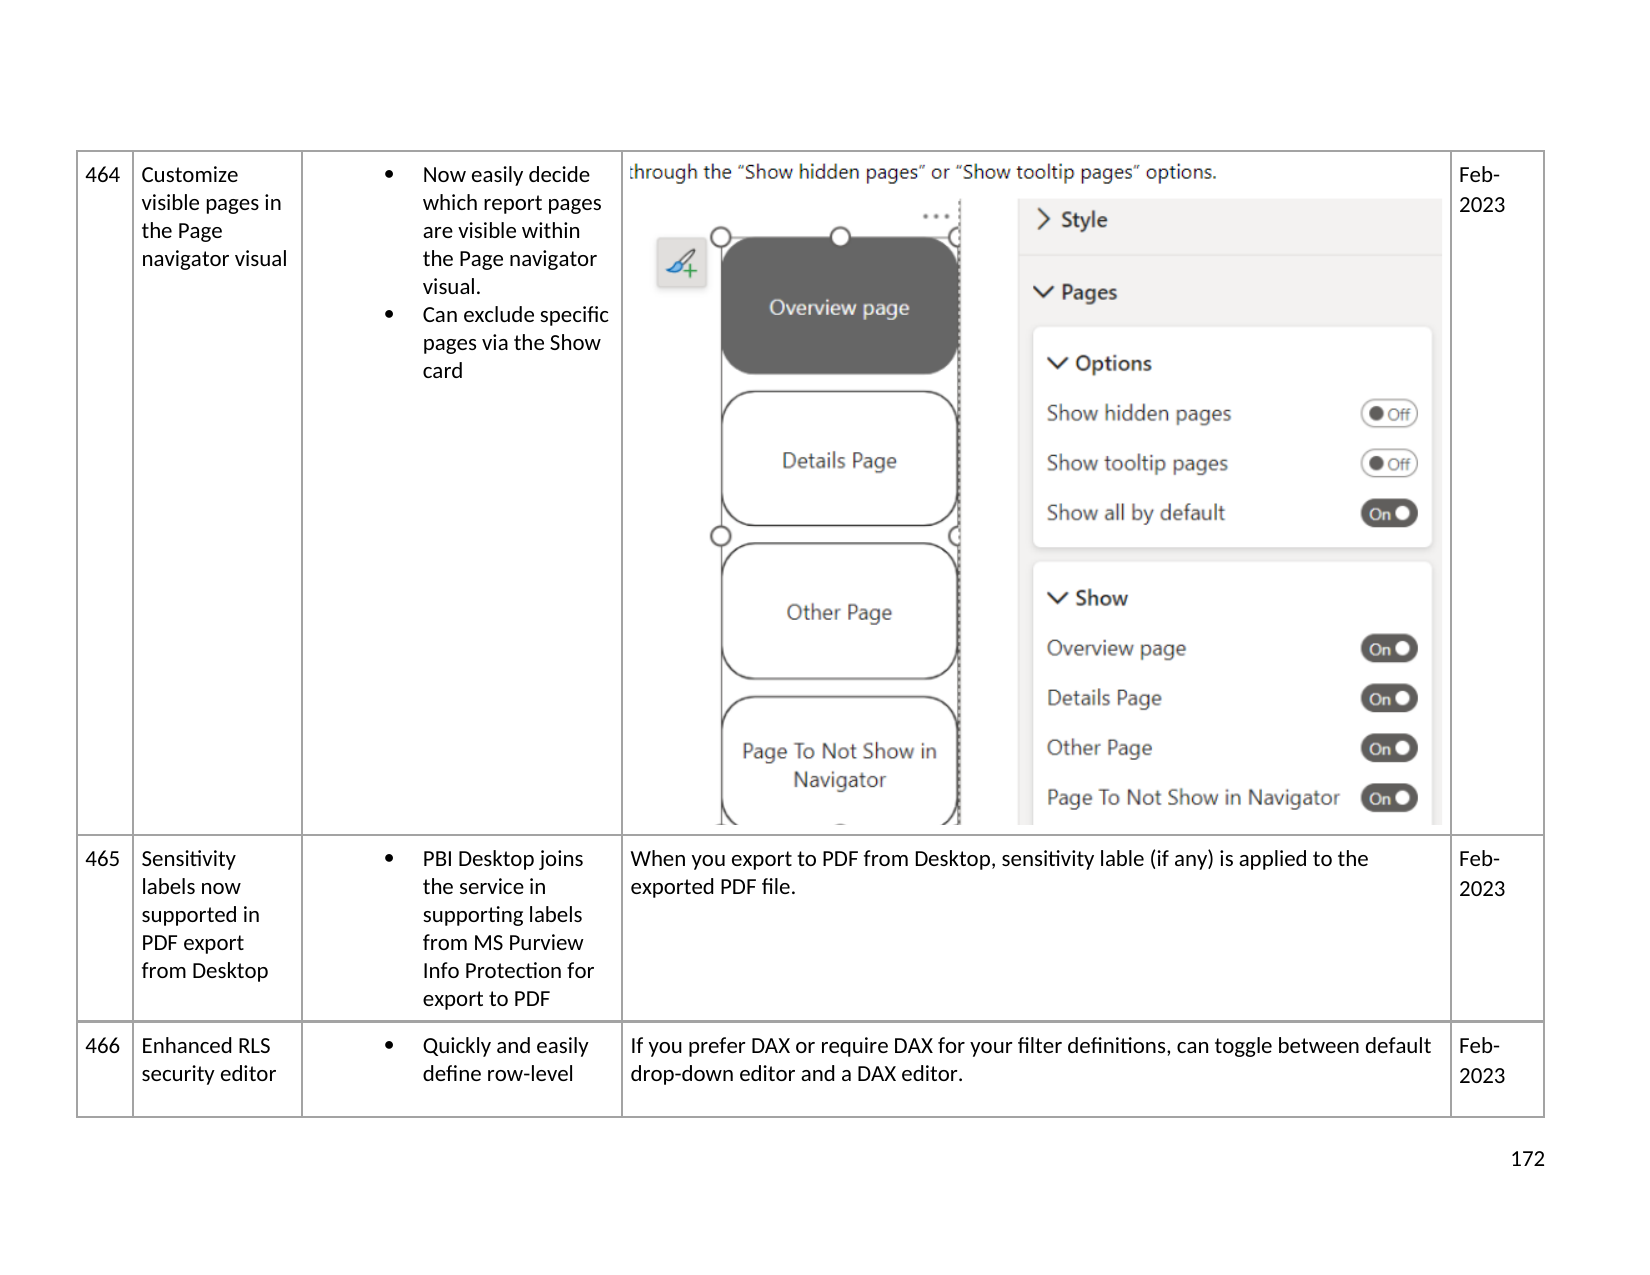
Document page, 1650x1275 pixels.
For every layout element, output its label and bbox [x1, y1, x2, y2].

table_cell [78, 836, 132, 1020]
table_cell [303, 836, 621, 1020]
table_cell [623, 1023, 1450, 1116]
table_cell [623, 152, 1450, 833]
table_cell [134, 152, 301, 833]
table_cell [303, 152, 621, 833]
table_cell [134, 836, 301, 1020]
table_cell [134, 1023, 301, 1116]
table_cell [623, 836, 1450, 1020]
picture [630, 160, 1443, 825]
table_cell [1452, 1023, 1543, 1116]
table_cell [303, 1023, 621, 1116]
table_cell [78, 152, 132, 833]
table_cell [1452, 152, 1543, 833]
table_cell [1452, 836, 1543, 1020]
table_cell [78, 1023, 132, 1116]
